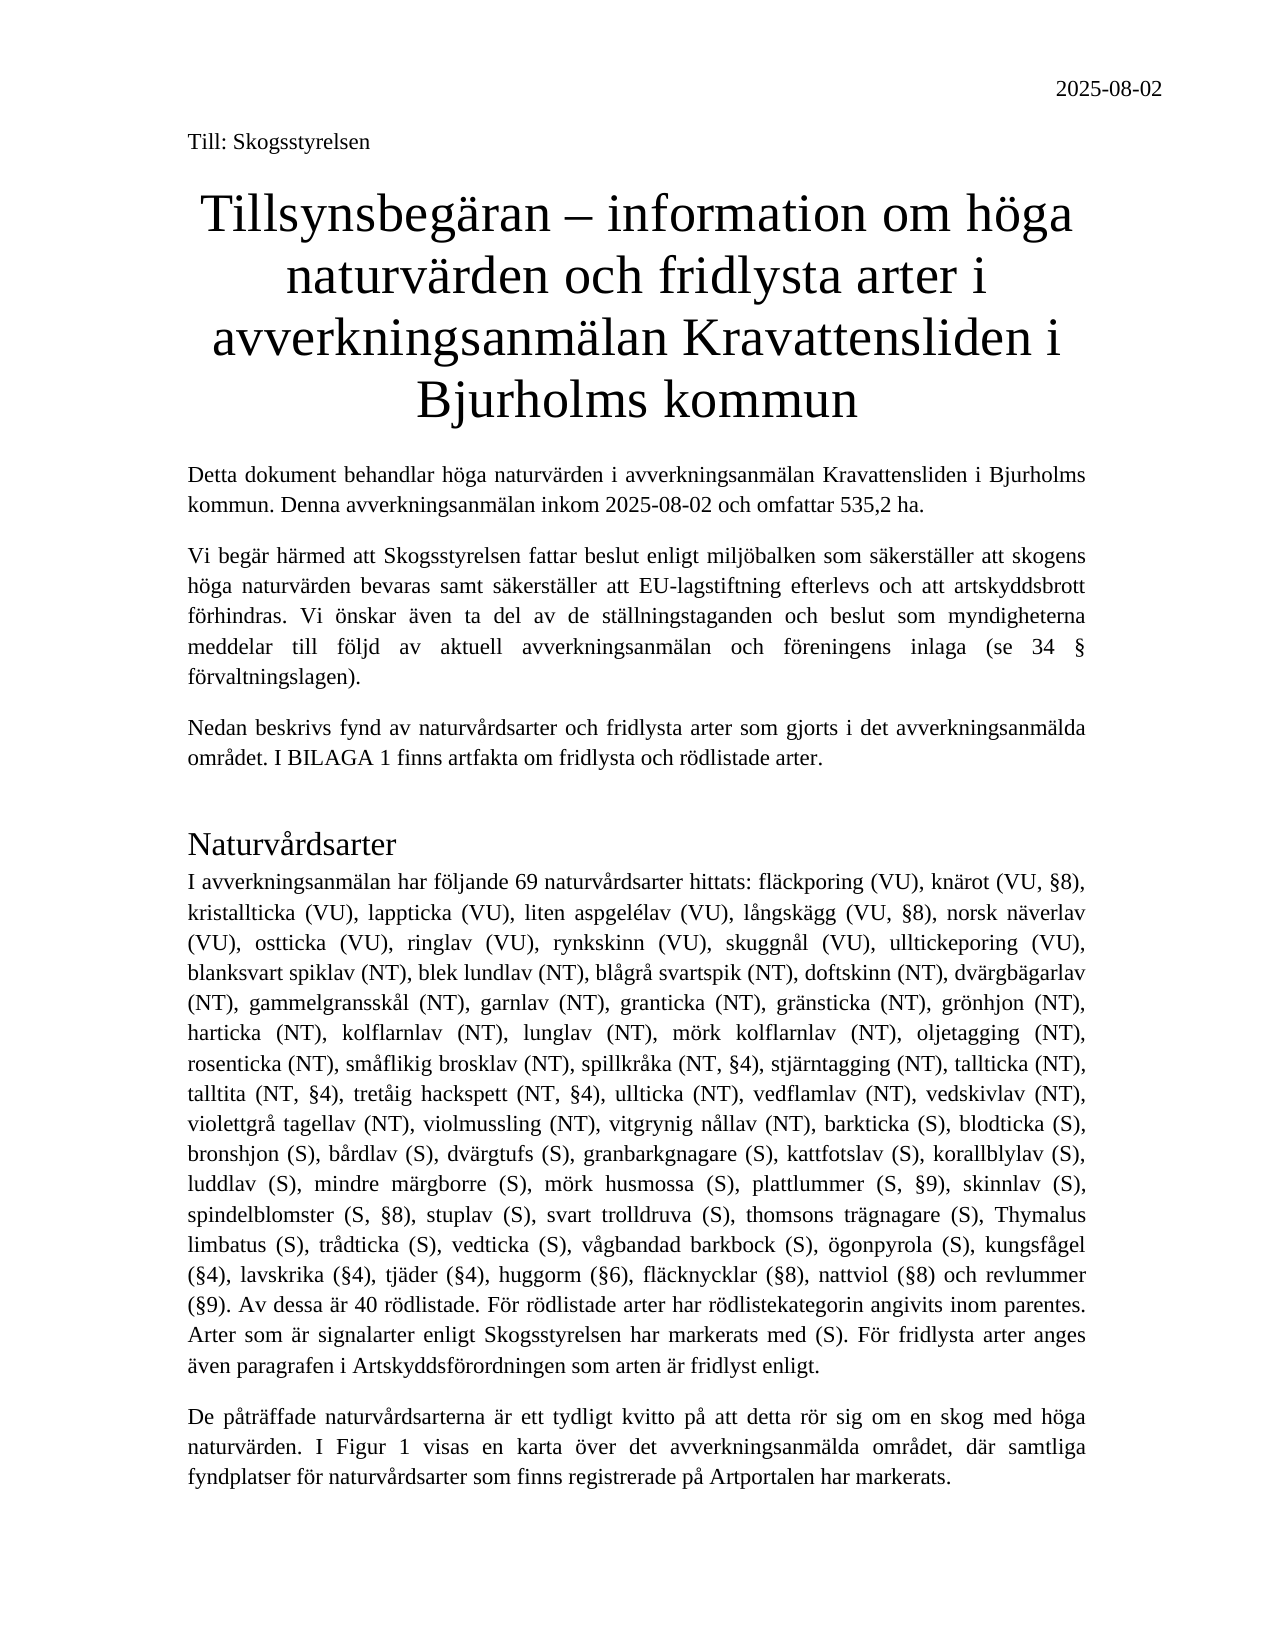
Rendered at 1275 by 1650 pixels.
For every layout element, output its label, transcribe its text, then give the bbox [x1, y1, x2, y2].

title Tillsynsbegäran – information om höga naturvärden och fridlysta arter i avverkningsanmälan Kravattensliden i Bjurholms kommun [187, 180, 1087, 429]
text Vi begär härmed att Skogsstyrelsen fattar beslut enligt miljöbalken som säkerställer att skogens höga naturvärden bevaras samt säkerställer att EU-lagstiftning efterlevs och att artskyddsbrott förhindras. Vi önskar även ta del av de ställningstaganden och beslut som myndigheterna meddelar till följd av aktuell avverkningsanmälan och föreningens inlaga (se 34 § förvaltningslagen). [187, 542, 1087, 689]
text De påträffade naturvårdsarterna är ett tydligt kvitto på att detta rör sig om en skog med höga naturvärden. I Figur 1 visas en karta över det avverkningsanmälda området, där samtliga fyndplatser för naturvårdsarter som finns registrerade på Artportalen har markerats. [187, 1403, 1087, 1489]
text Detta dokument behandlar höga naturvärden i avverkningsanmälan Kravattensliden i Bjurholms kommun. Denna avverkningsanmälan inkom 2025-08-02 och omfattar 535,2 ha. [187, 461, 1087, 517]
subtitle Naturvårdsarter [187, 824, 1087, 863]
text Nedan beskrivs fynd av naturvårdsarter och fridlysta arter som gjorts i det avverkningsanmälda området. I BILAGA 1 finns artfakta om fridlysta och rödlistade arter. [187, 714, 1087, 771]
text I avverkningsanmälan har följande 69 naturvårdsarter hittats: fläckporing (VU), knärot (VU, §8), kristallticka (VU), lappticka (VU), liten aspgelélav (VU), långskägg (VU, §8), norsk näverlav (VU), ostticka (VU), ringlav (VU), rynkskinn (VU), skuggnål (VU), ulltickeporing (VU), blanksvart spiklav (NT), blek lundlav (NT), blågrå svartspik (NT), doftskinn (NT), dvärgbägarlav (NT), gammelgransskål (NT), garnlav (NT), granticka (NT), gränsticka (NT), grönhjon (NT), harticka (NT), kolflarnlav (NT), lunglav (NT), mörk kolflarnlav (NT), oljetagging (NT), rosenticka (NT), småflikig brosklav (NT), spillkråka (NT, §4), stjärntagging (NT), tallticka (NT), talltita (NT, §4), tretåig hackspett (NT, §4), ullticka (NT), vedflamlav (NT), vedskivlav (NT), violettgrå tagellav (NT), violmussling (NT), vitgrynig nållav (NT), barkticka (S), blodticka (S), bronshjon (S), bårdlav (S), dvärgtufs (S), granbarkgnagare (S), kattfotslav (S), korallblylav (S), luddlav (S), mindre märgborre (S), mörk husmossa (S), plattlummer (S, §9), skinnlav (S), spindelblomster (S, §8), stuplav (S), svart trolldruva (S), thomsons trägnagare (S), Thymalus limbatus (S), trådticka (S), vedticka (S), vågbandad barkbock (S), ögonpyrola (S), kungsfågel (§4), lavskrika (§4), tjäder (§4), huggorm (§6), fläcknycklar (§8), nattviol (§8) och revlummer (§9). Av dessa är 40 rödlistade. För rödlistade arter har rödlistekategorin angivits inom parentes. Arter som är signalarter enligt Skogsstyrelsen har markerats med (S). För fridlysta arter anges även paragrafen i Artskyddsförordningen som arten är fridlyst enligt. [187, 868, 1087, 1378]
